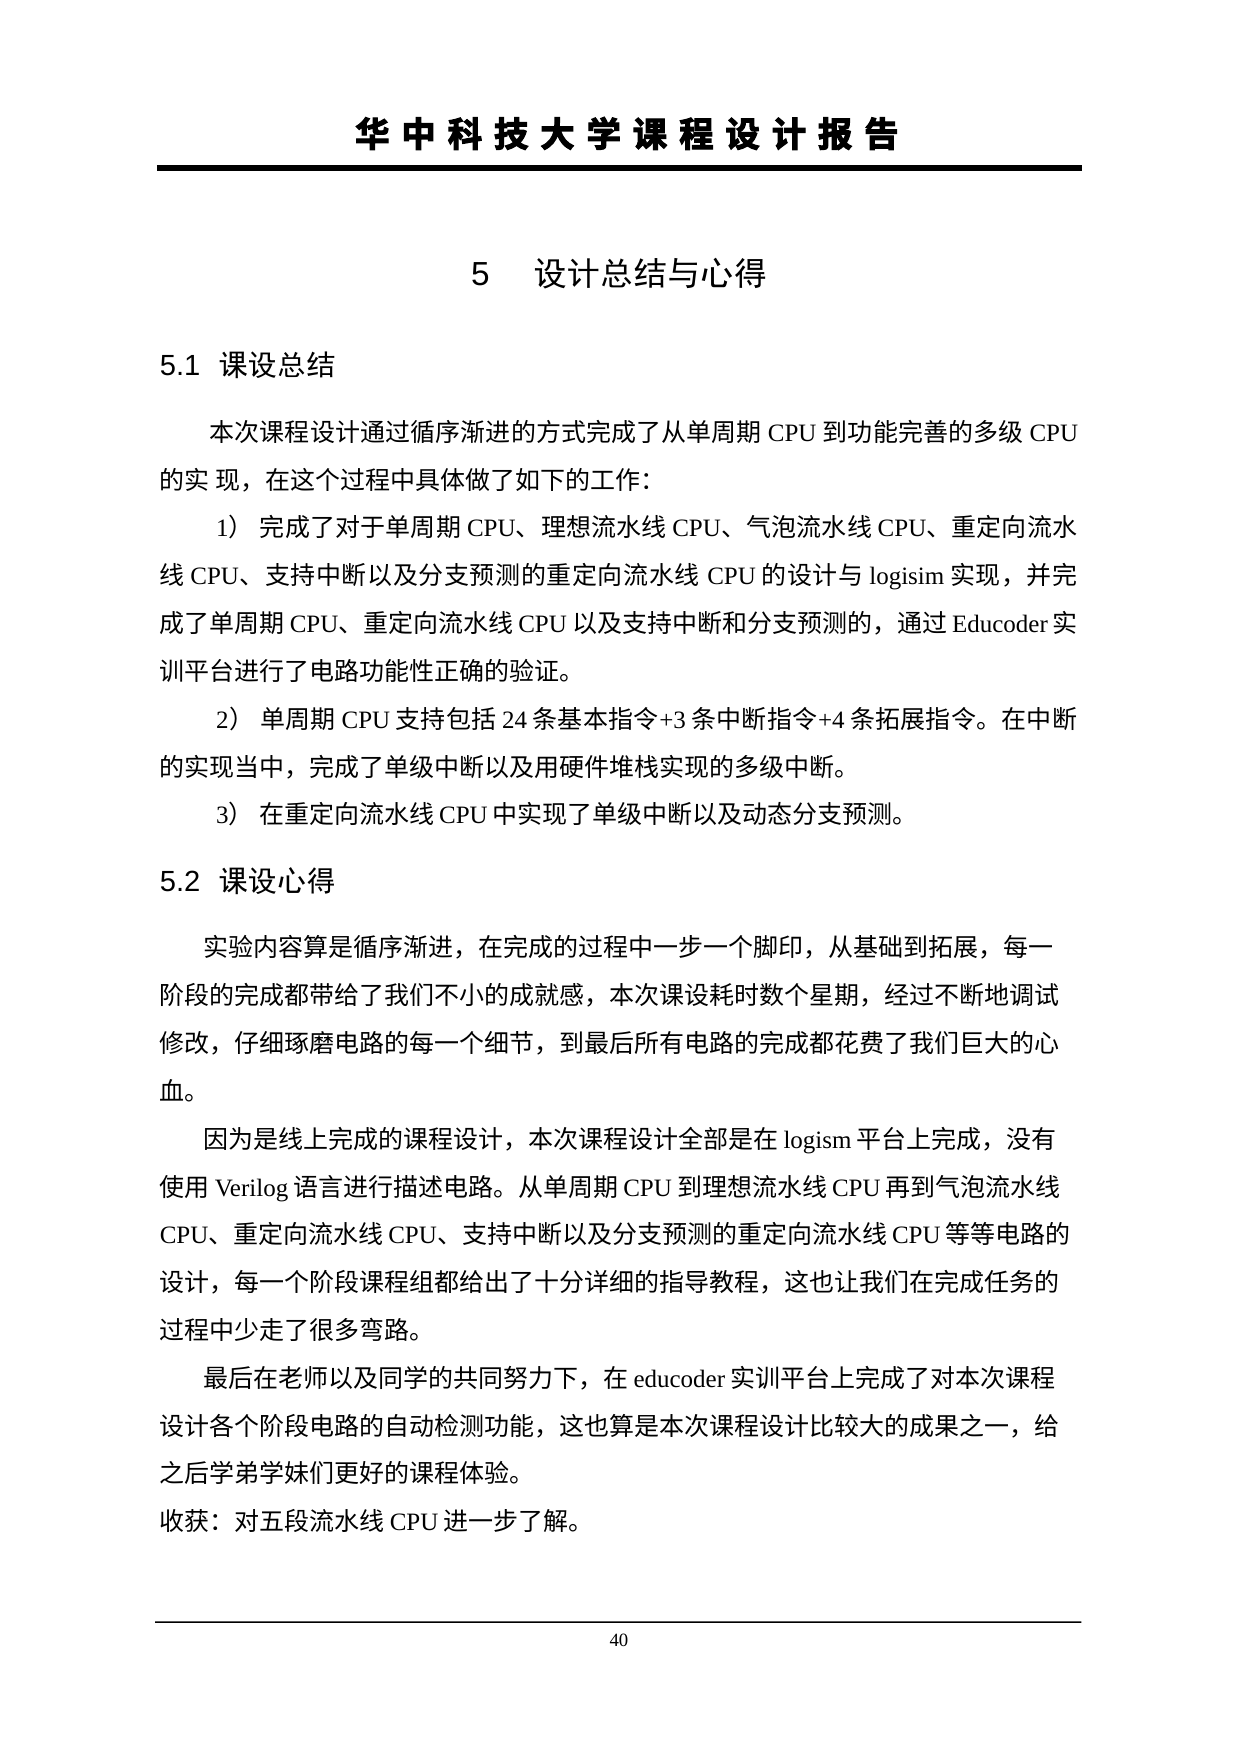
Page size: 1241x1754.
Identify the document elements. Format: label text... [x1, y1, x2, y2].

text 收获：对五段流水线CPU进一步了解。 [159, 1496, 1078, 1544]
text 3） 在重定向流水线CPU中实现了单级中断以及动态分支预测。 [159, 789, 1078, 837]
text 本次课程设计通过循序渐进的方式完成了从单周期 CPU 到功能完善的多级 CPU 的实 现，在这个过程中具体做了如下的工作： [159, 407, 1078, 502]
subtitle 设计总结与心得 [159, 248, 1078, 296]
text 实验内容算是循序渐进，在完成的过程中一步一个脚印，从基础到拓展，每一阶段的完成都带给了我们不小的成就感，本次课设耗时数个星期，经过不断地调试修改，仔细琢磨电路的每一个细节，到最后所有电路的完成都花费了我们巨大的心血。 [159, 922, 1078, 1113]
subtitle 课设总结 [159, 346, 1053, 382]
text 1） 完成了对于单周期CPU、理想流水线CPU、气泡流水线CPU、重定向流水线CPU、支持中断以及分支预测的重定向流水线CPU的设计与logisim实现，并完成了单周期CPU、重定向流水线CPU以及支持中断和分支预测的，通过Educoder实训平台进行了电路功能性正确的验证。 [159, 502, 1078, 693]
subtitle 课设心得 [159, 862, 1053, 897]
text 最后在老师以及同学的共同努力下，在educoder实训平台上完成了对本次课程设计各个阶段电路的自动检测功能，这也算是本次课程设计比较大的成果之一，给之后学弟学妹们更好的课程体验。 [159, 1352, 1078, 1496]
text 2） 单周期CPU支持包括24条基本指令+3条中断指令+4条拓展指令。在中断的实现当中，完成了单级中断以及用硬件堆栈实现的多级中断。 [159, 693, 1078, 789]
text 因为是线上完成的课程设计，本次课程设计全部是在logism平台上完成，没有使用Verilog语言进行描述电路。从单周期CPU到理想流水线CPU再到气泡流水线CPU、重定向流水线CPU、支持中断以及分支预测的重定向流水线CPU等等电路的设计，每一个阶段课程组都给出了十分详细的指导教程，这也让我们在完成任务的过程中少走了很多弯路。 [159, 1113, 1078, 1352]
